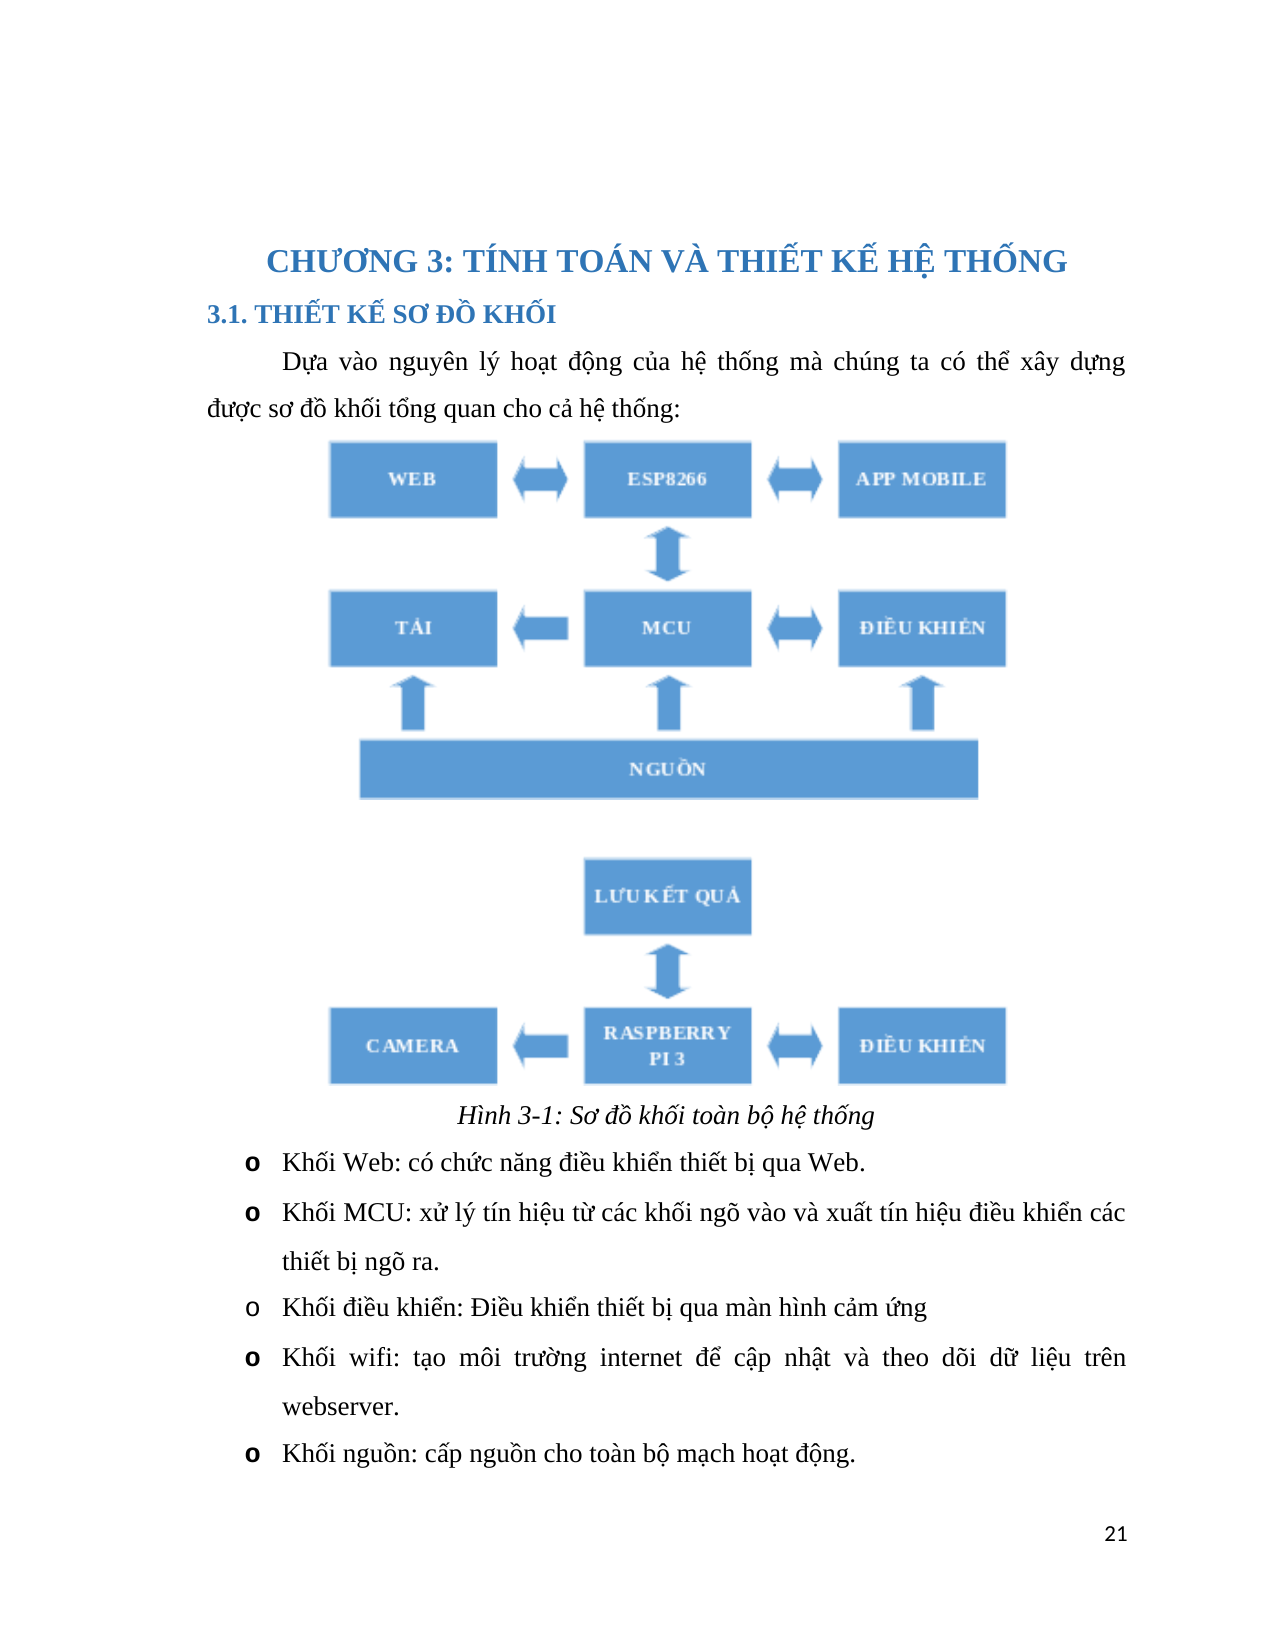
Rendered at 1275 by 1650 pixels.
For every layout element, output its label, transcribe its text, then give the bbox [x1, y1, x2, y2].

text Dựa vào nguyên lý hoạt động của hệ thống mà chúng ta có thể xây dựng được sơ đồ khối tổng quan cho cả hệ thống: [207, 345, 1127, 423]
list Khối nguồn: cấp nguồn cho toàn bộ mạch hoạt động. [244, 1437, 1127, 1471]
list Khối Web: có chức năng điều khiển thiết bị qua Web. [244, 1146, 1127, 1179]
list Khối MCU: xử lý tín hiệu từ các khối ngõ vào và xuất tín hiệu điều khiển các thiết bị ngõ ra. [244, 1196, 1127, 1276]
subtitle 3.1. THIẾT KẾ SƠ ĐỒ KHỐI [207, 298, 1127, 330]
list Khối wifi: tạo môi trường internet để cập nhật và theo dõi dữ liệu trên webserver. [244, 1342, 1127, 1422]
list Khối điều khiển: Điều khiển thiết bị qua màn hình cảm ứng [244, 1291, 1127, 1325]
subtitle CHƯƠNG 3: TÍNH TOÁN VÀ THIẾT KẾ HỆ THỐNG [207, 241, 1127, 279]
text Hình 3-1: Sơ đồ khối toàn bộ hệ thống [207, 1099, 1127, 1130]
